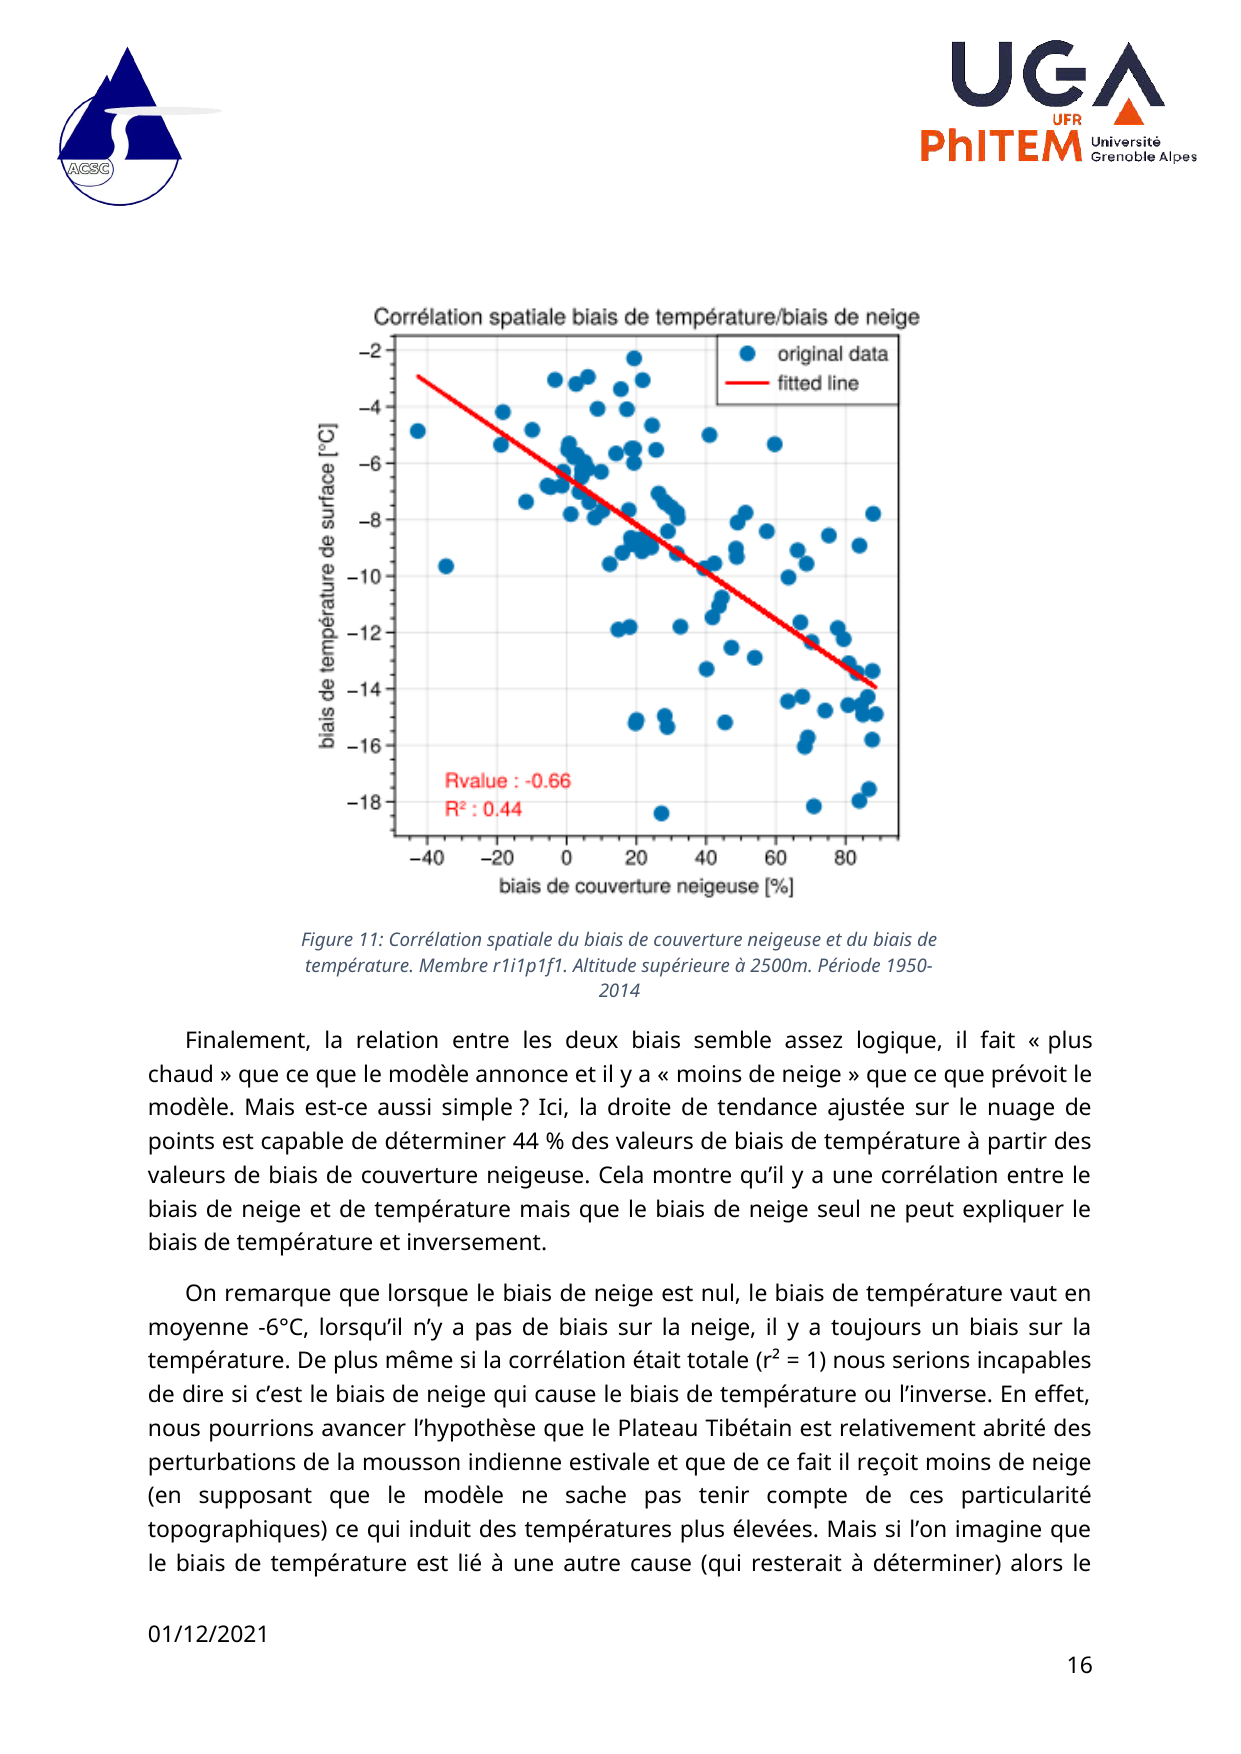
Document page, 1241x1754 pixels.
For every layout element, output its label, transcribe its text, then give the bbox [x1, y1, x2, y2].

picture [921, 40, 1197, 164]
text Figure 11: Corrélation spatiale du biais de couverture neigeuse et du biais de température. Membre r1i1p1f1. Altitude supérieure à 2500m. Période 1950-2014 [295, 926, 945, 1003]
picture [43, 40, 227, 224]
text Finalement, la relation entre les deux biais semble assez logique, il fait « plus chaud » que ce que le modèle annonce et il y a « moins de neige » que ce que prévoit le modèle. Mais est-ce aussi simple ? Ici, la droite de tendance ajustée sur le nuage de points est capable de déterminer 44 % des valeurs de biais de température à partir des valeurs de biais de couverture neigeuse. Cela montre qu’il y a une corrélation entre le biais de neige et de température mais que le biais de neige seul ne peut expliquer le biais de température et inversement. [148, 1024, 1093, 1258]
picture [314, 258, 964, 908]
